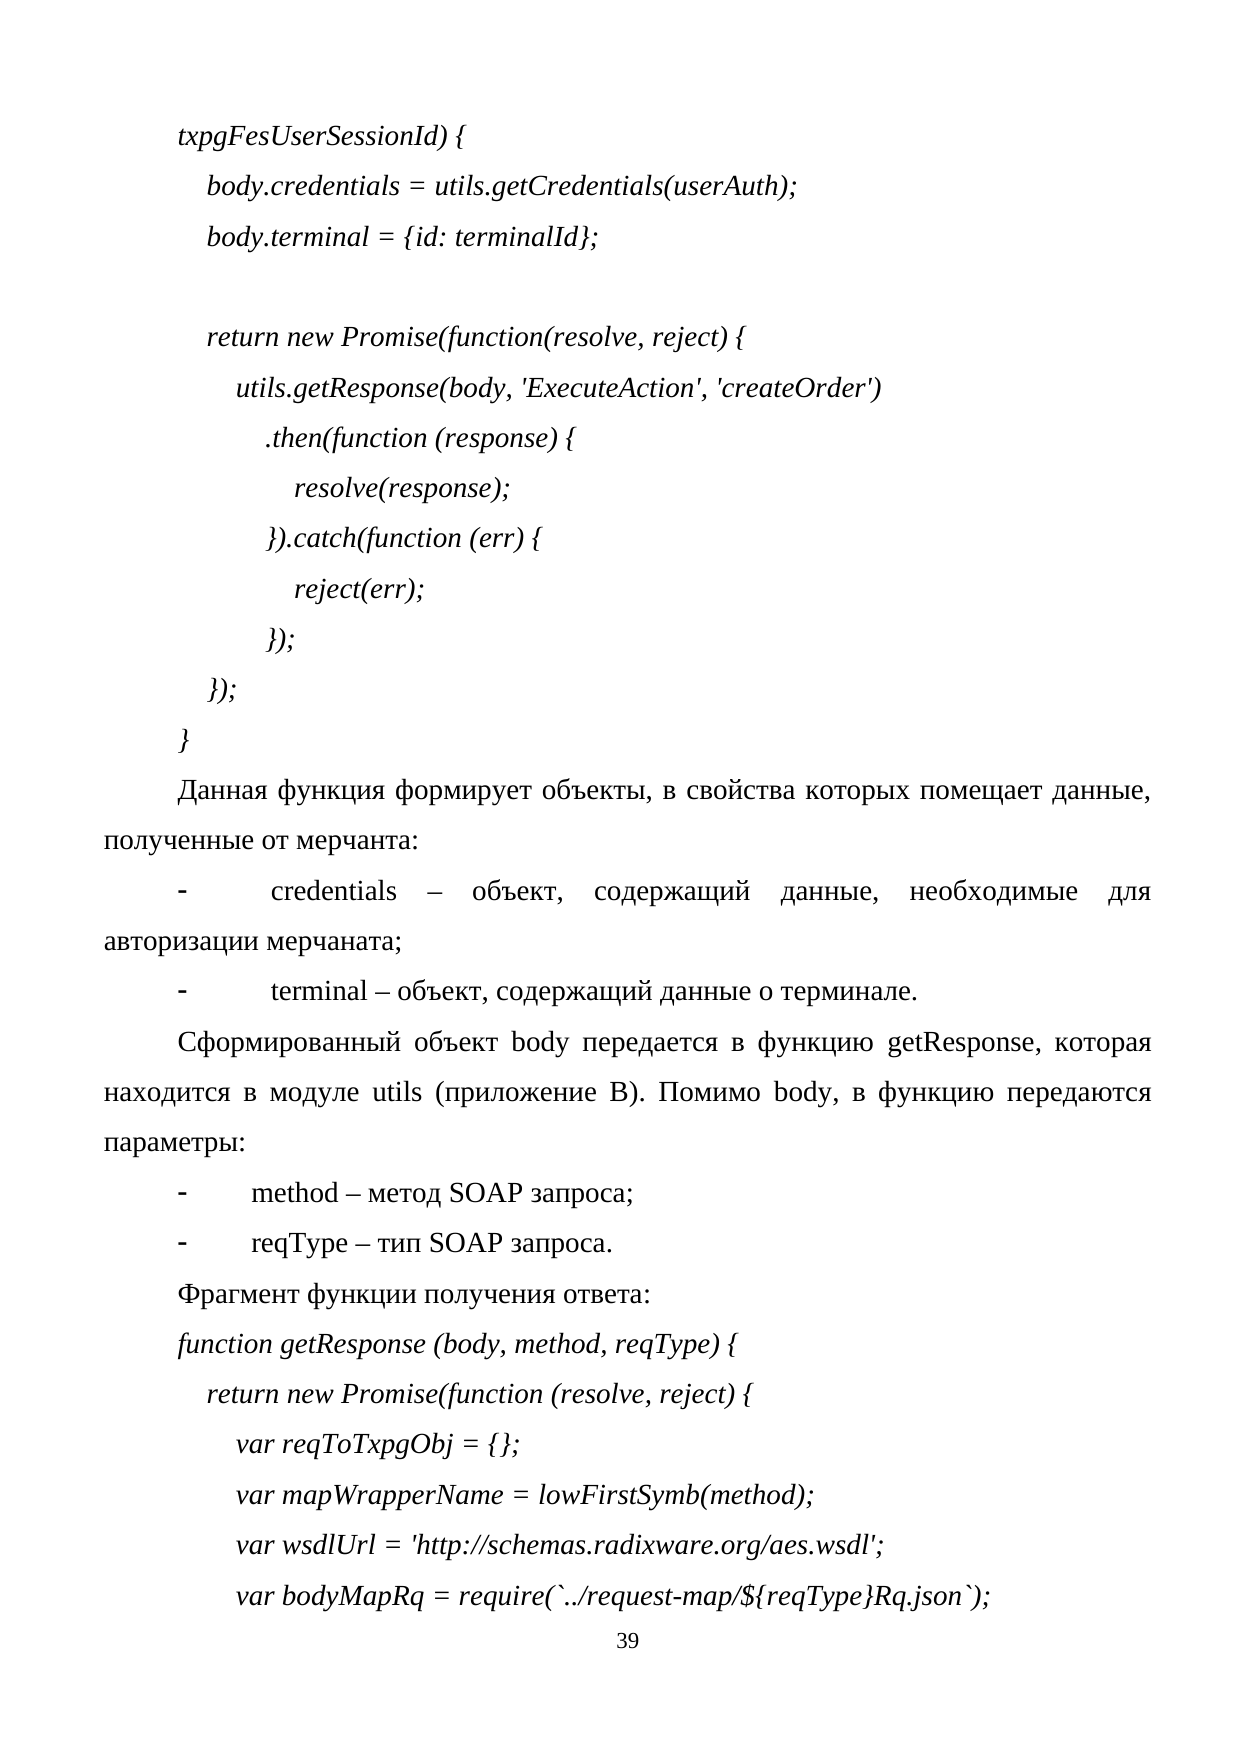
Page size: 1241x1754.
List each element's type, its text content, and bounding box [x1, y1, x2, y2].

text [177, 1326, 1152, 1611]
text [177, 118, 1152, 755]
text Фрагмент функции получения ответа: [103, 1276, 1152, 1309]
list method – метод SOAP запроса; [103, 1175, 1152, 1208]
text Данная функция формирует объекты, в свойства которых помещает данные, полученные от мерчанта: [103, 772, 1152, 856]
list credentials – объект, содержащий данные, необходимые для авторизации мерчаната; [103, 873, 1152, 957]
list reqType – тип SOAP запроса. [103, 1225, 1152, 1259]
list terminal – объект, содержащий данные о терминале. [103, 973, 1152, 1007]
text Сформированный объект body передается в функцию getResponse, которая находится в модуле utils (приложение В). Помимо body, в функцию передаются параметры: [103, 1024, 1152, 1158]
